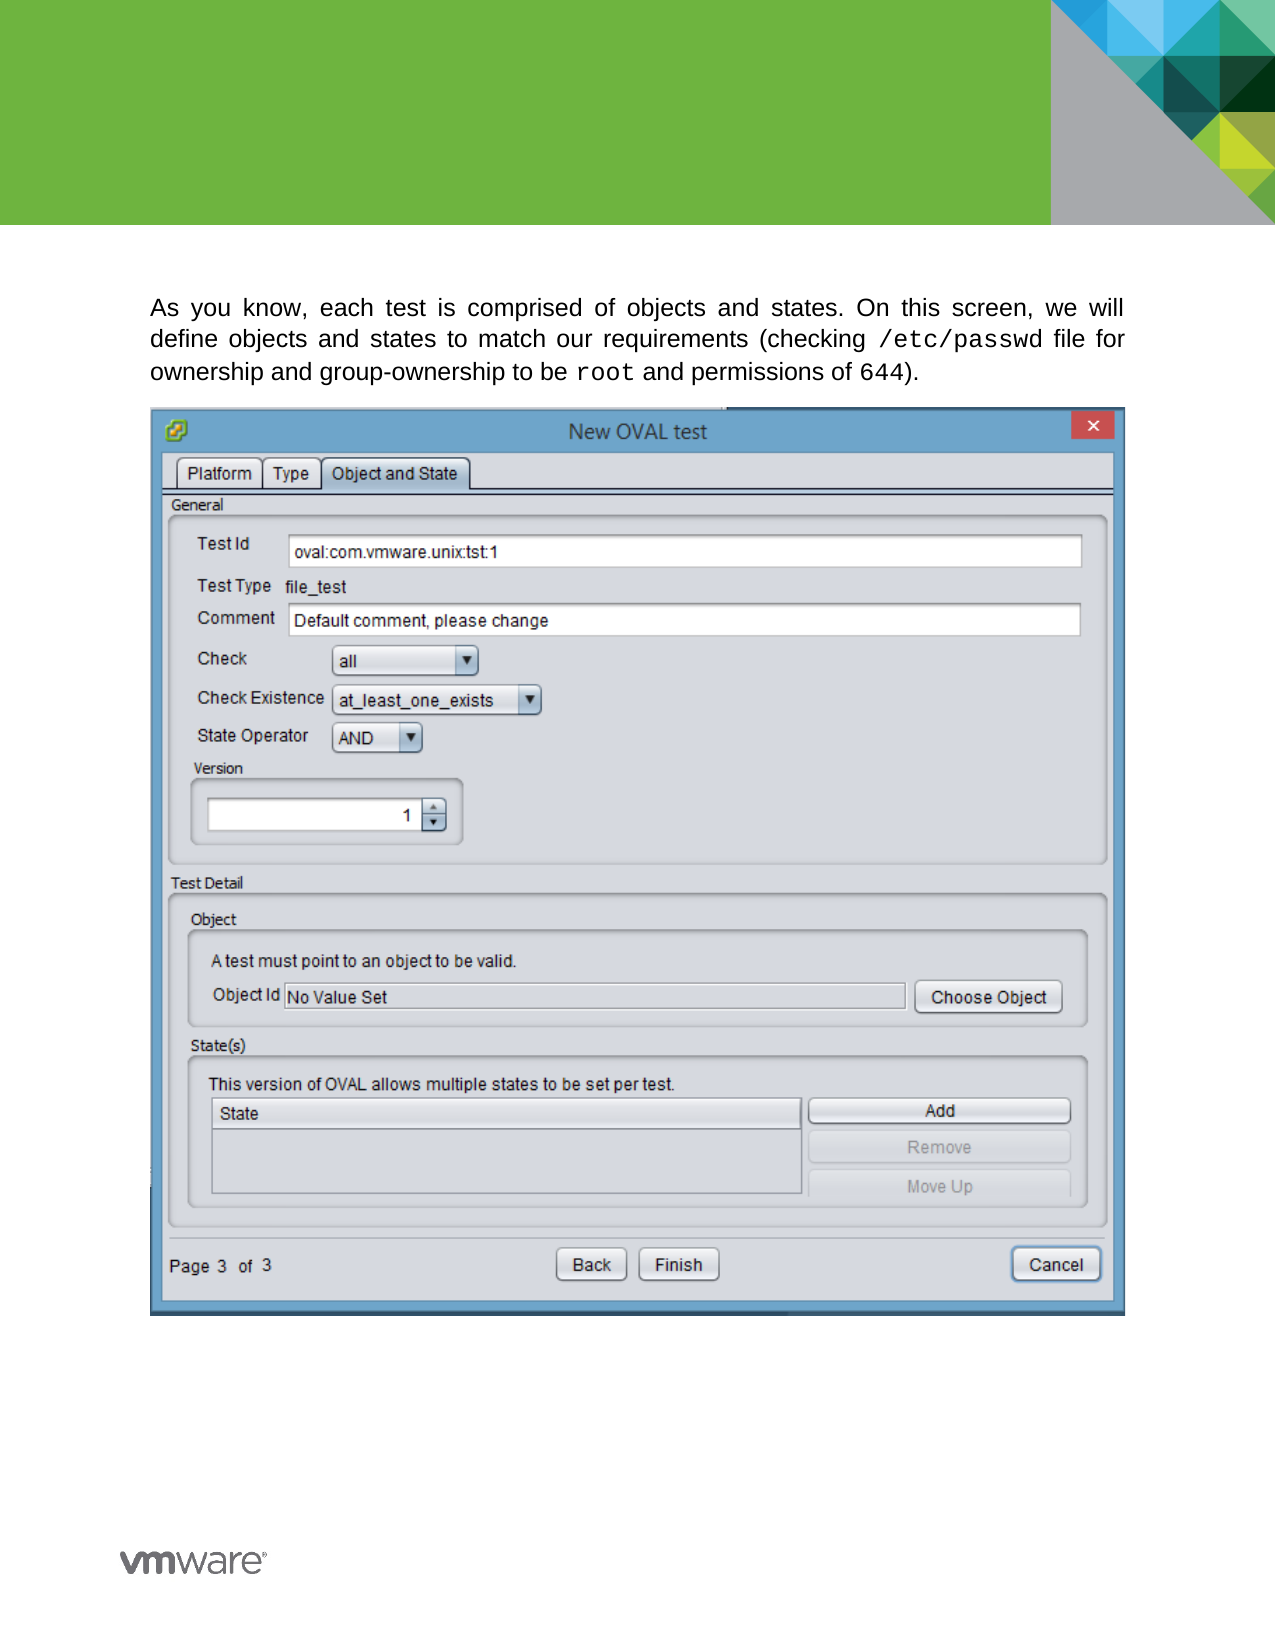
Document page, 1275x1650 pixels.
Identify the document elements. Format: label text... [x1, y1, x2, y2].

picture [0, 0, 1275, 225]
picture [97, 1529, 289, 1596]
text As you know, each test is comprised of objects and states. On this screen, we will define objects and states to match our requirements (checking /etc/passwd file for ownership and group-ownership to be root and permissions of 644). [150, 293, 1125, 388]
picture [150, 407, 1125, 1316]
